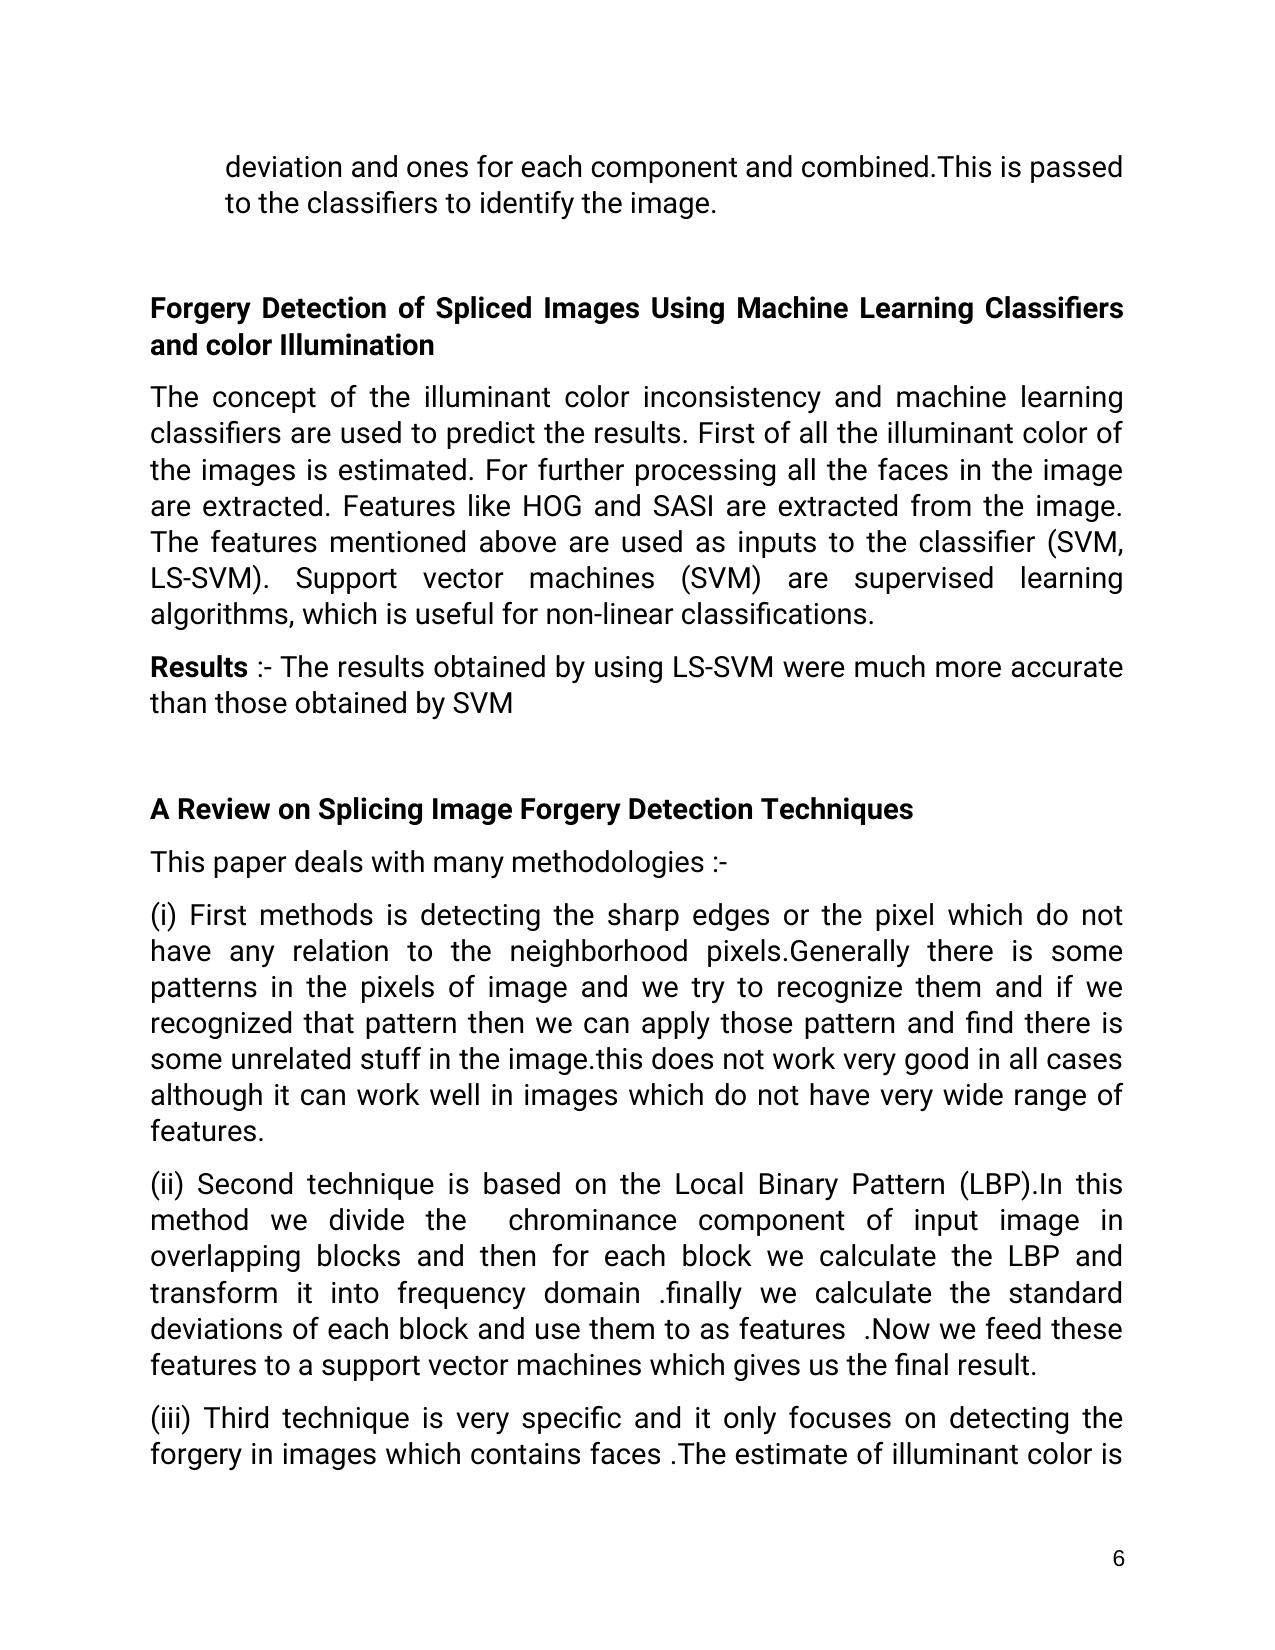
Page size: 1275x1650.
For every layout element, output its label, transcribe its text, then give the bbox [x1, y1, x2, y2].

text Forgery Detection of Spliced Images Using Machine Learning Classifiers and color Illumination [150, 292, 1125, 362]
text Results :- The results obtained by using LS-SVM were much more accurate than those obtained by SVM [150, 650, 1125, 721]
text The concept of the illuminant color inconsistency and machine learning classifiers are used to predict the results. First of all the illuminant color of the images is estimated. For further processing all the faces in the image are extracted. Features like HOG and SASI are extracted from the image. The features mentioned above are used as inputs to the classifier (SVM, LS-SVM). Support vector machines (SVM) are supervised learning algorithms, which is useful for non-linear classifications. [150, 381, 1125, 632]
text (i) First methods is detecting the sharp edges or the pixel which do not have any relation to the neighborhood pixels.Generally there is some patterns in the pixels of image and we try to recognize them and if we recognized that pattern then we can apply those pattern and find there is some unrelated stuff in the image.this does not work very good in all cases although it can work well in images which do not have very wide range of features. [150, 898, 1125, 1149]
text A Review on Splicing Image Forgery Detection Techniques [150, 792, 1125, 826]
text (ii) Second technique is based on the Local Binary Pattern (LBP).In this method we divide the chrominance component of input image in overlapping blocks and then for each block we calculate the LBP and transform it into frequency domain .finally we calculate the standard deviations of each block and use them to as features .Now we feed these features to a support vector machines which gives us the final result. [150, 1167, 1125, 1382]
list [187, 150, 1125, 220]
text This paper deals with many methodologies :- [150, 845, 1125, 879]
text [150, 1401, 1125, 1471]
